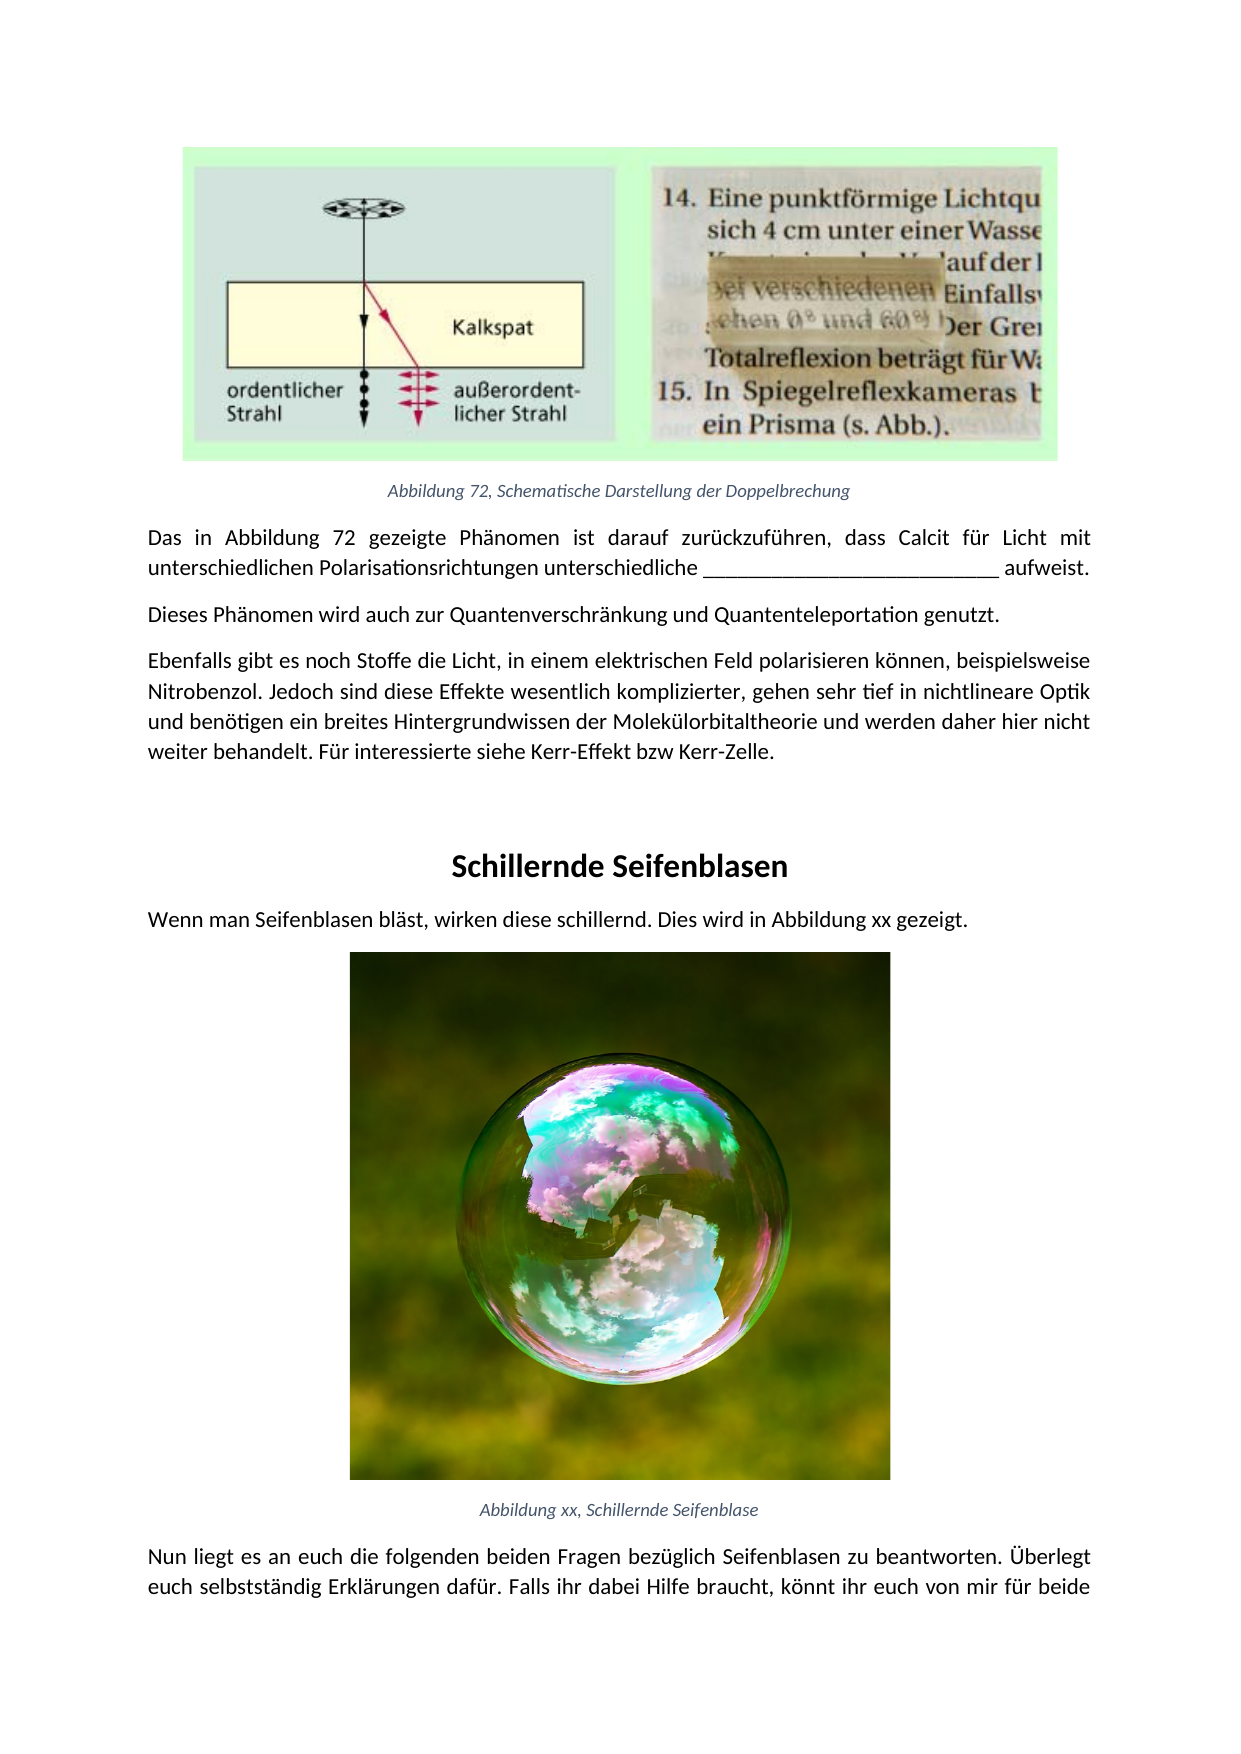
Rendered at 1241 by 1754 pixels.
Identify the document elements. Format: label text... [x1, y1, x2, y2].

text Wenn man Seifenblasen bläst, wirken diese schillernd. Dies wird in Abbildung xx gezeigt. [148, 905, 1093, 933]
text Abbildung xx, Schillernde Seifenblase [148, 1498, 1093, 1521]
text Abbildung 72, Schematische Darstellung der Doppelbrechung [148, 479, 1093, 502]
picture [182, 147, 1058, 461]
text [148, 1542, 1093, 1600]
text Das in Abbildung 72 gezeigte Phänomen ist darauf zurückzuführen, dass Calcit für Licht mit unterschiedlichen Polarisationsrichtungen unterschiedliche __________________________ aufweist. [148, 523, 1093, 581]
text Dieses Phänomen wird auch zur Quantenverschränkung und Quantenteleportation genutzt. [148, 600, 1093, 628]
picture [349, 952, 891, 1480]
text Ebenfalls gibt es noch Stoffe die Licht, in einem elektrischen Feld polarisieren können, beispielsweise Nitrobenzol. Jedoch sind diese Effekte wesentlich komplizierter, gehen sehr tief in nichtlineare Optik und benötigen ein breites Hintergrundwissen der Molekülorbitaltheorie und werden daher hier nicht weiter behandelt. Für interessierte siehe Kerr-Effekt bzw Kerr-Zelle. [148, 647, 1093, 765]
text Schillernde Seifenblasen [148, 845, 1093, 886]
